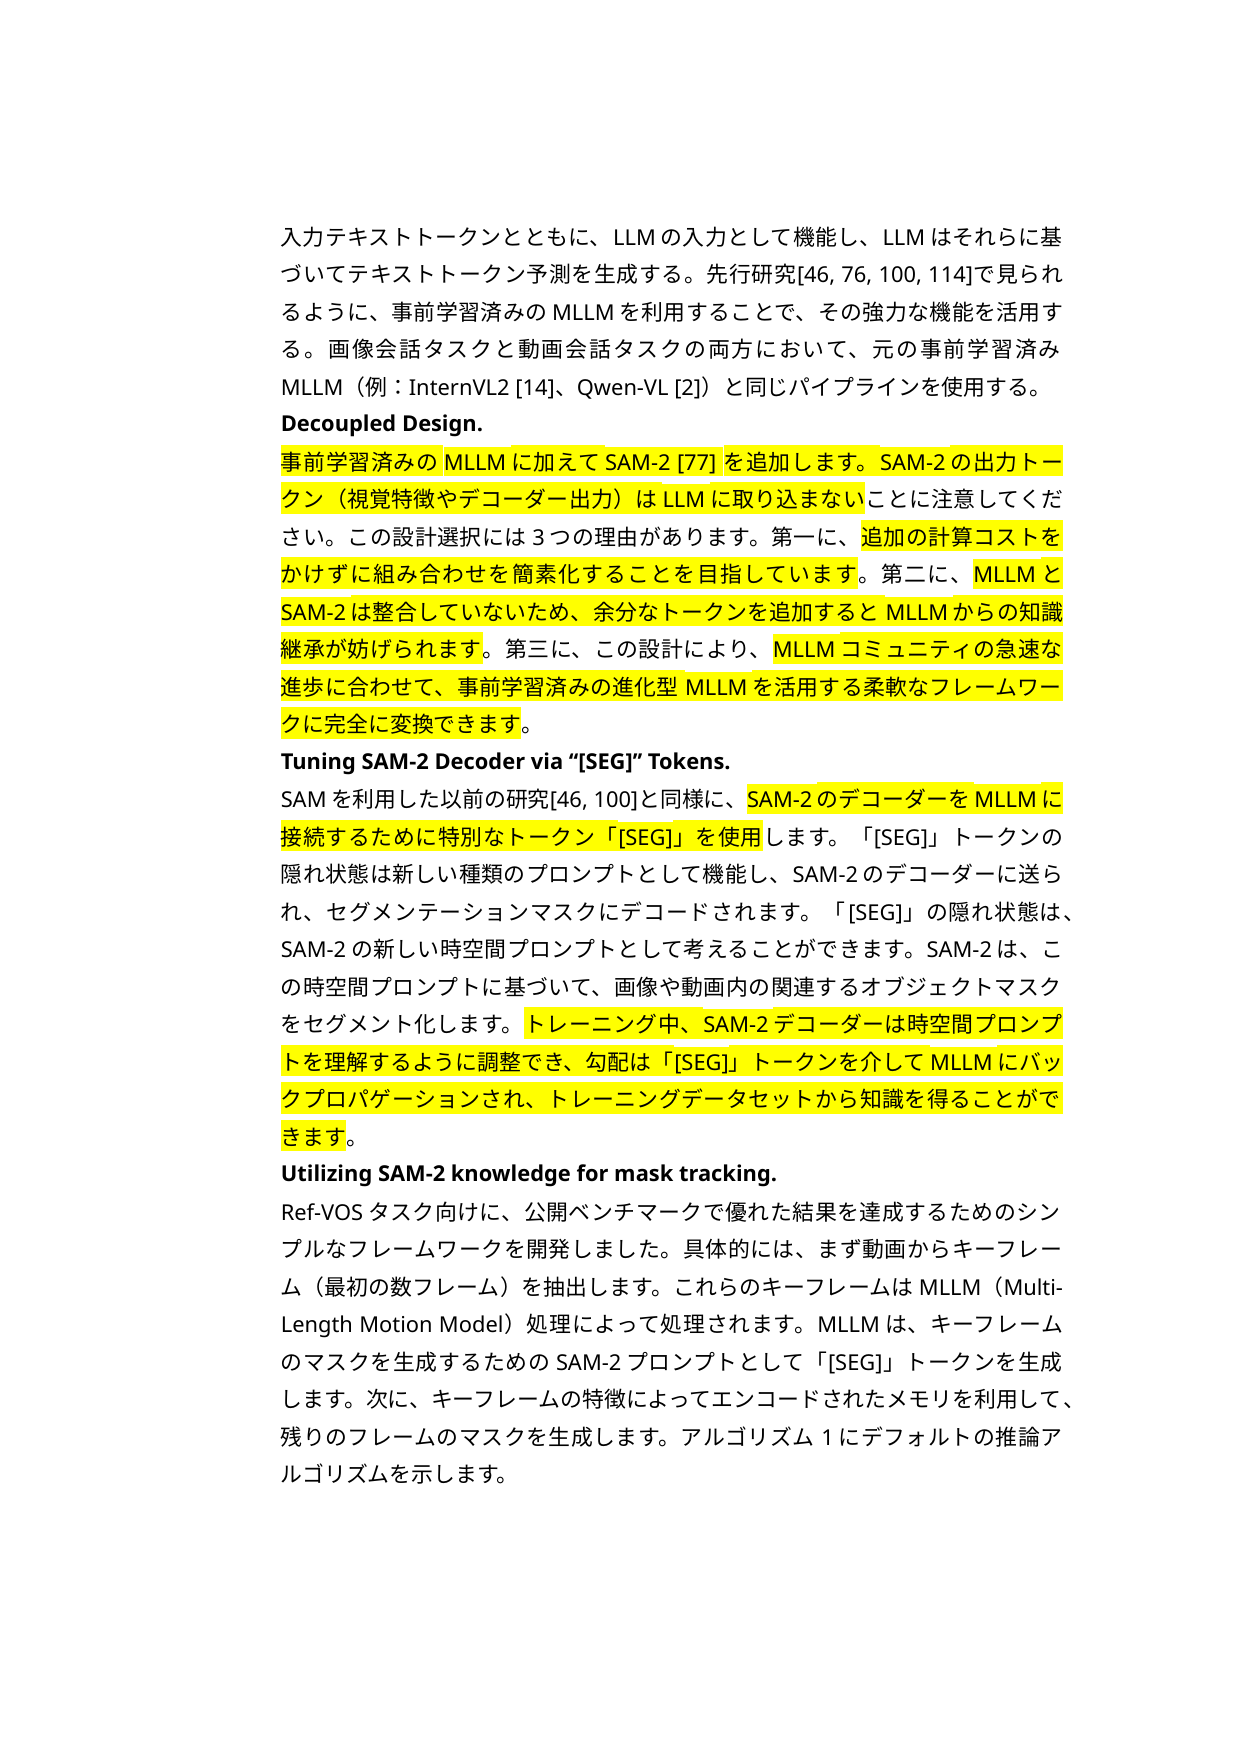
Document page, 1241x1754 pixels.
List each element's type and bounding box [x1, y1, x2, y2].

list [221, 217, 1063, 1492]
